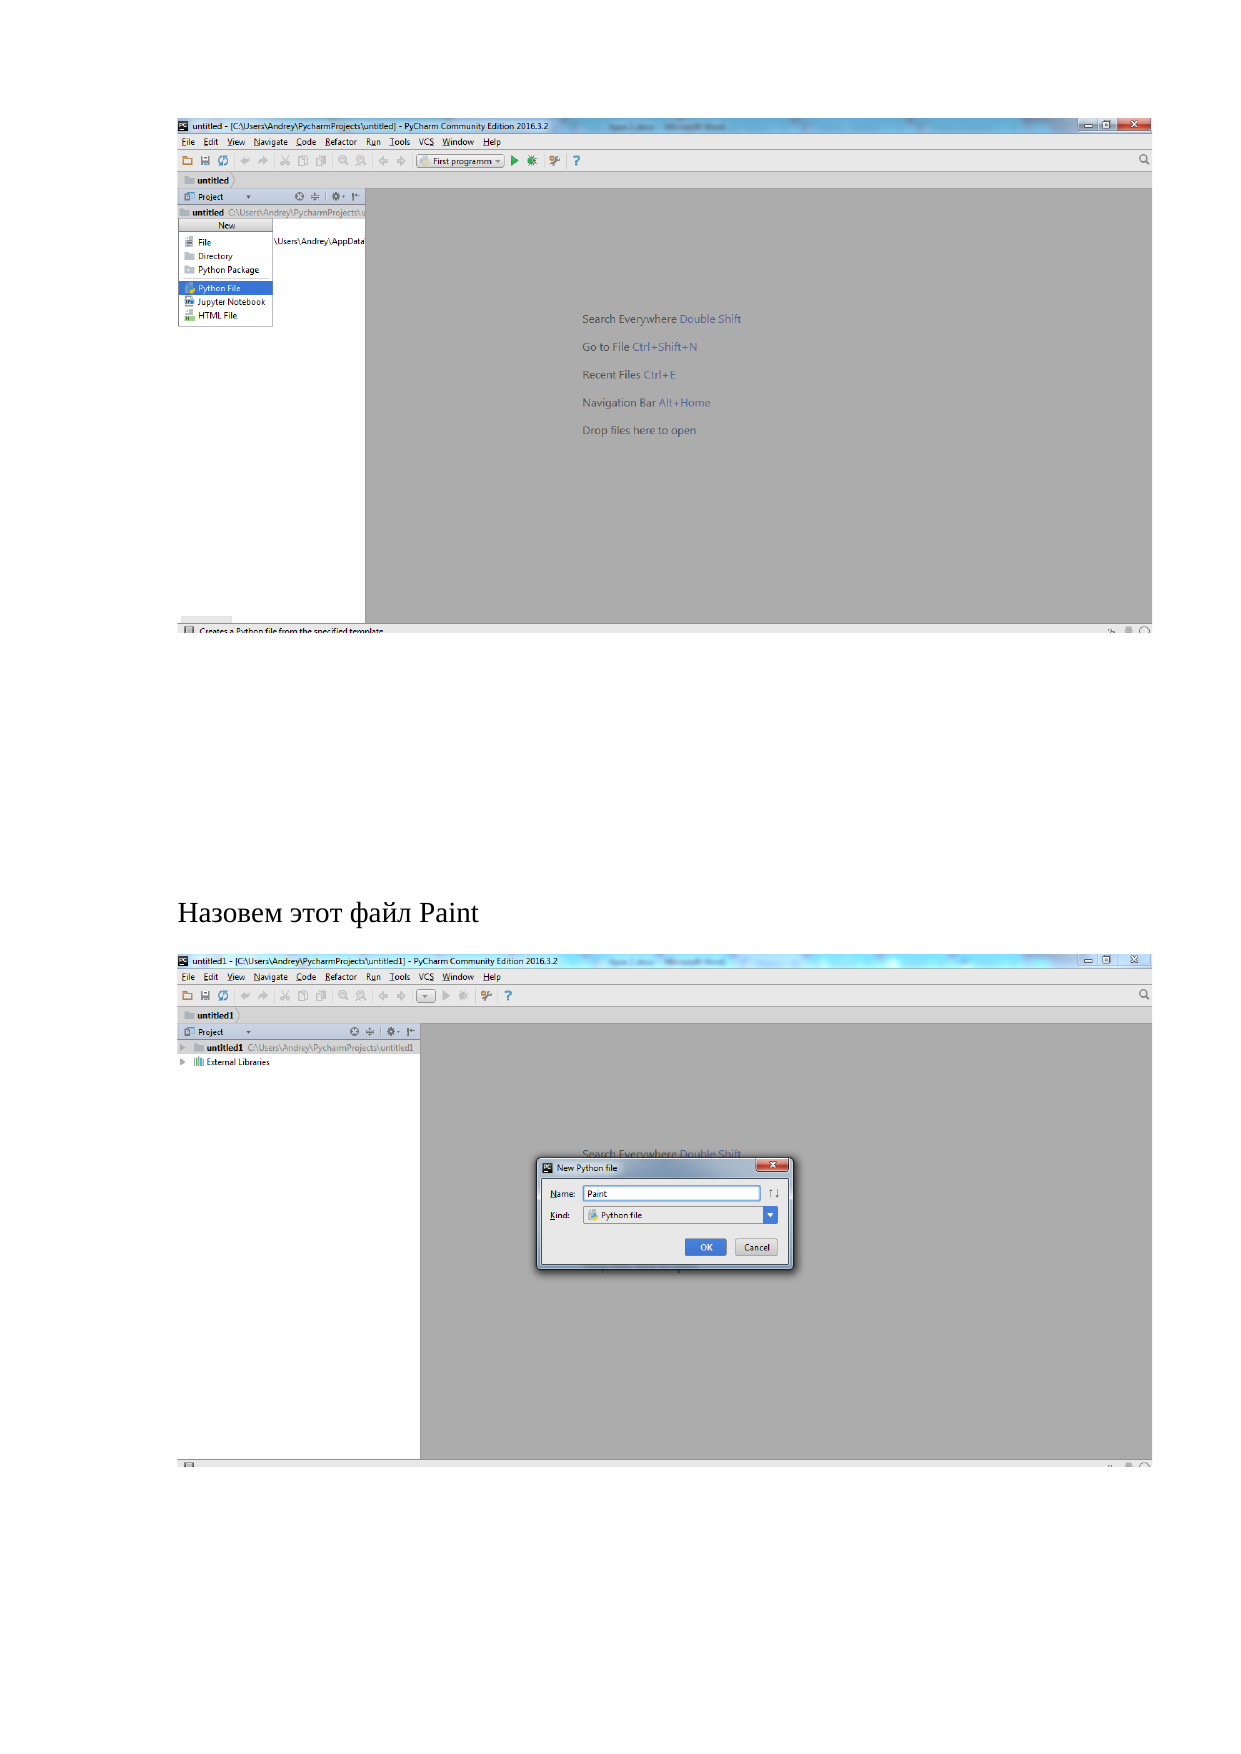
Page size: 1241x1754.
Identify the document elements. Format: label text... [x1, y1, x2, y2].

picture [177, 118, 1153, 633]
picture [177, 954, 1153, 1467]
text Назовем этот файл Paint [177, 895, 1152, 928]
